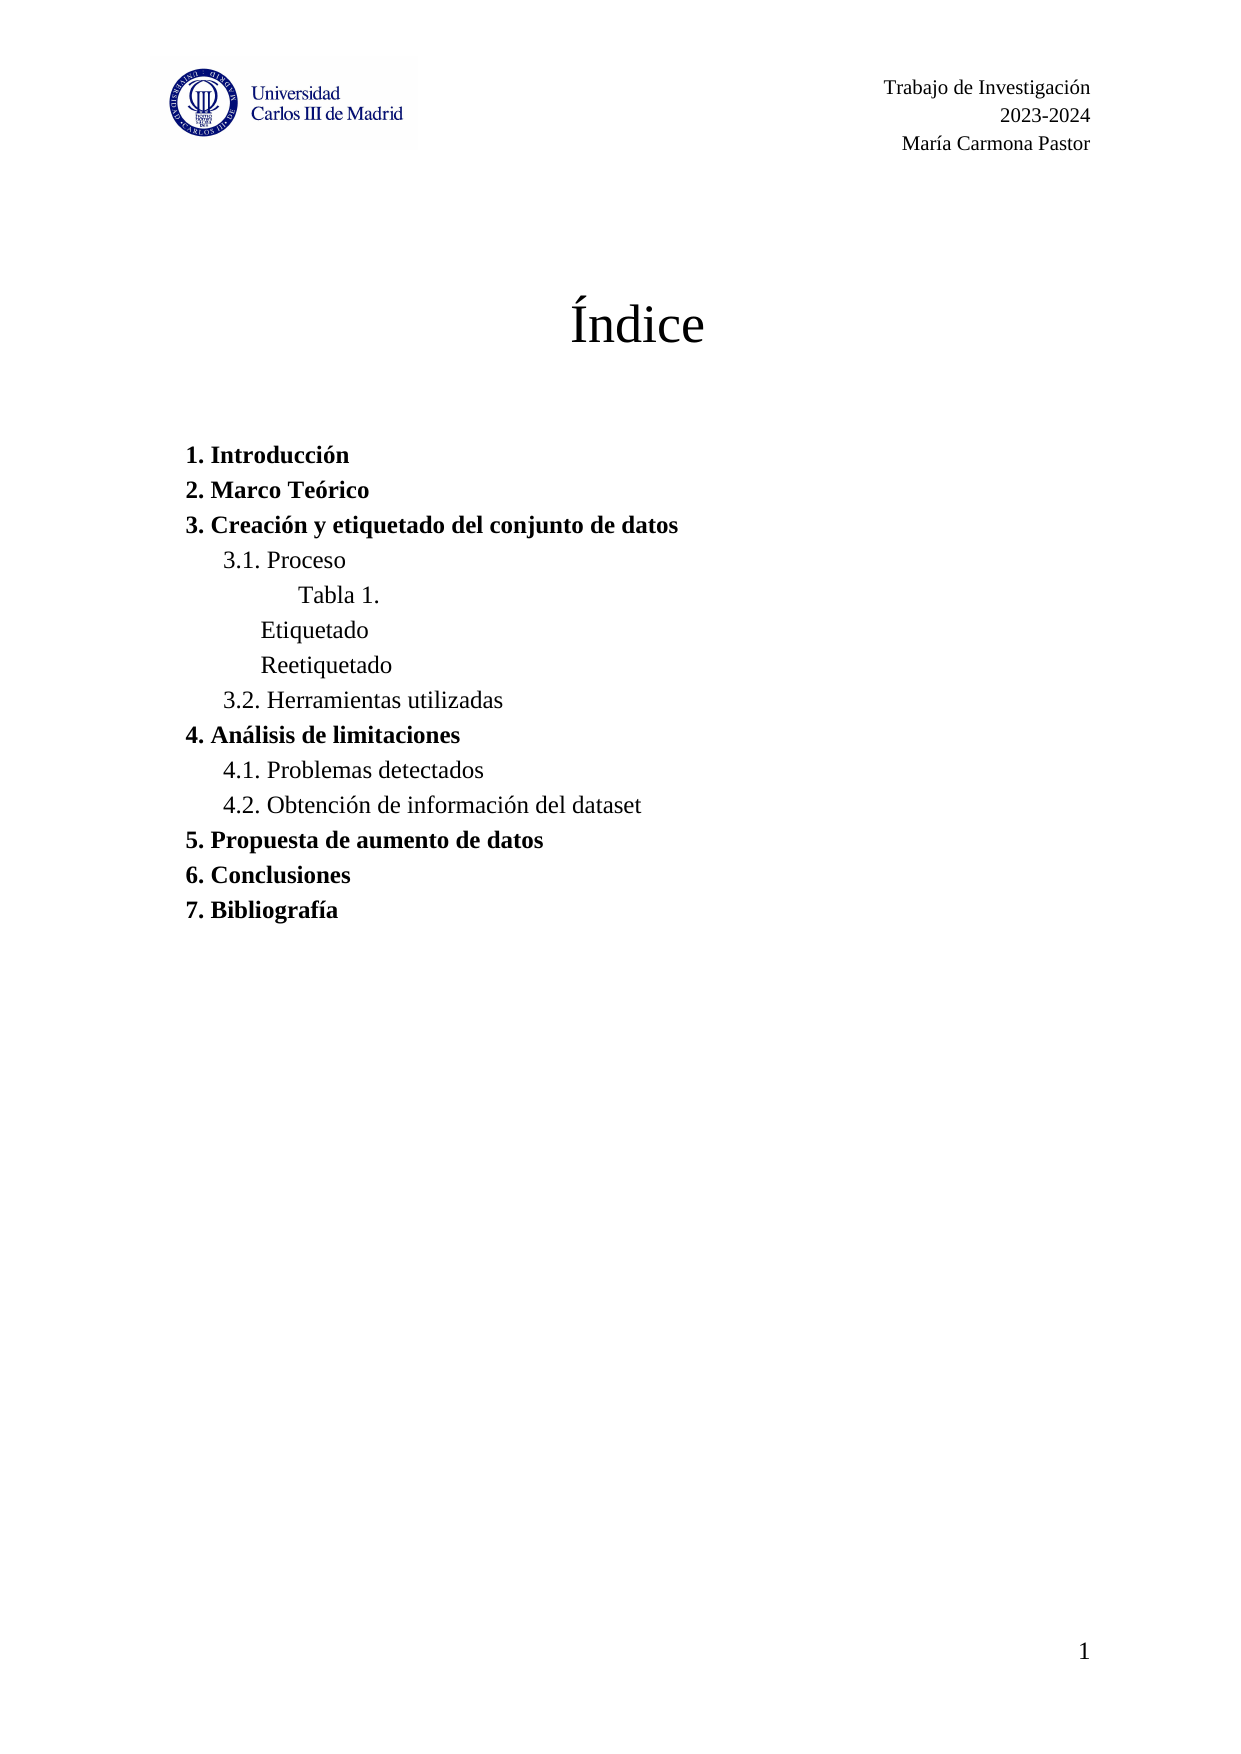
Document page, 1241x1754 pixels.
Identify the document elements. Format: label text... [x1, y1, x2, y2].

picture [150, 56, 419, 150]
title Índice [150, 292, 1090, 354]
